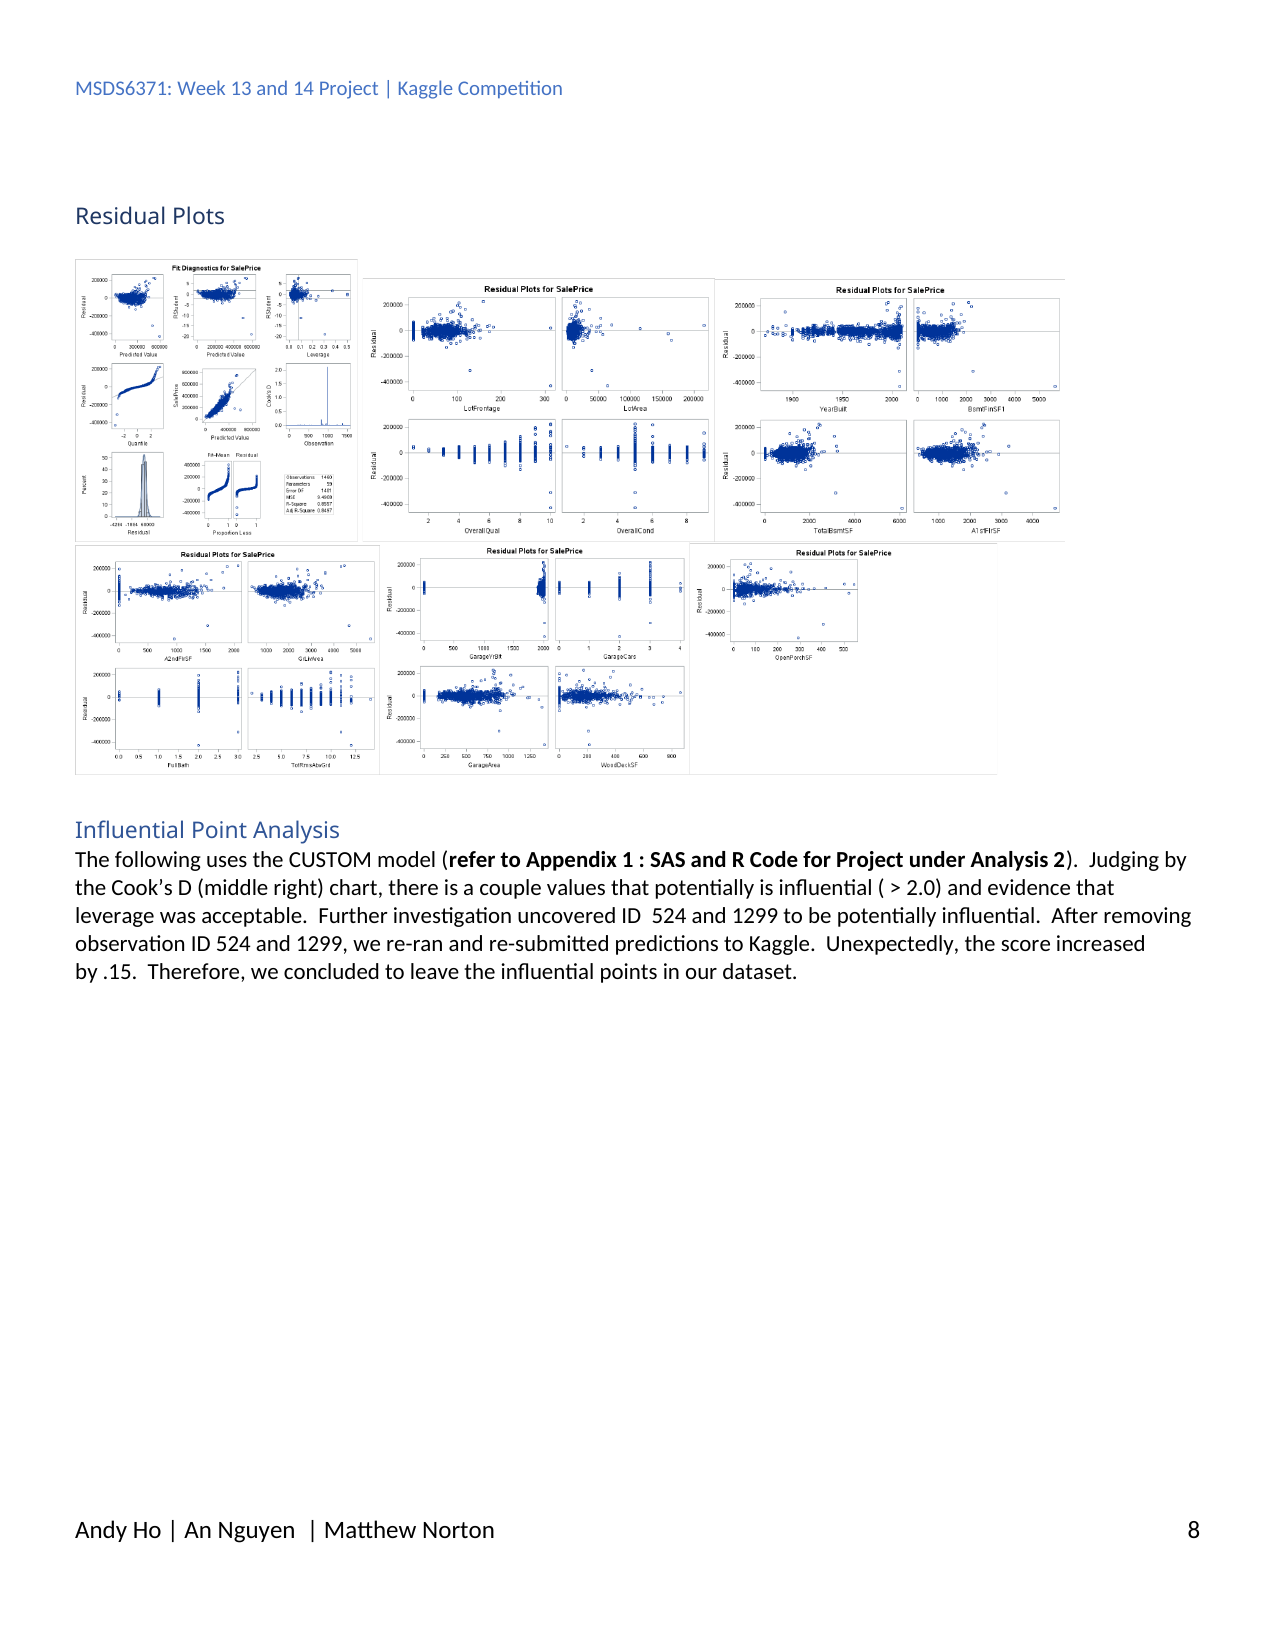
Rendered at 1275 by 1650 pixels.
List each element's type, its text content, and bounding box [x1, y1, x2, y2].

subtitle Influential Point Analysis [75, 814, 1200, 845]
text The following uses the CUSTOM model (refer to Appendix 1 : SAS and R Code for Project under Analysis 2). Judging by the Cook’s D (middle right) chart, there is a couple values that potentially is influential ( > 2.0) and evidence that leverage was acceptable. Further investigation uncovered ID 524 and 1299 to be potentially influential. After removing observation ID 524 and 1299, we re-ran and re-submitted predictions to Kaggle. Unexpectedly, the score increased by .15. Therefore, we concluded to leave the influential points in our dataset. [75, 845, 1200, 985]
picture [75, 259, 358, 542]
picture [75, 278, 1065, 775]
subtitle Residual Plots [75, 200, 1200, 231]
